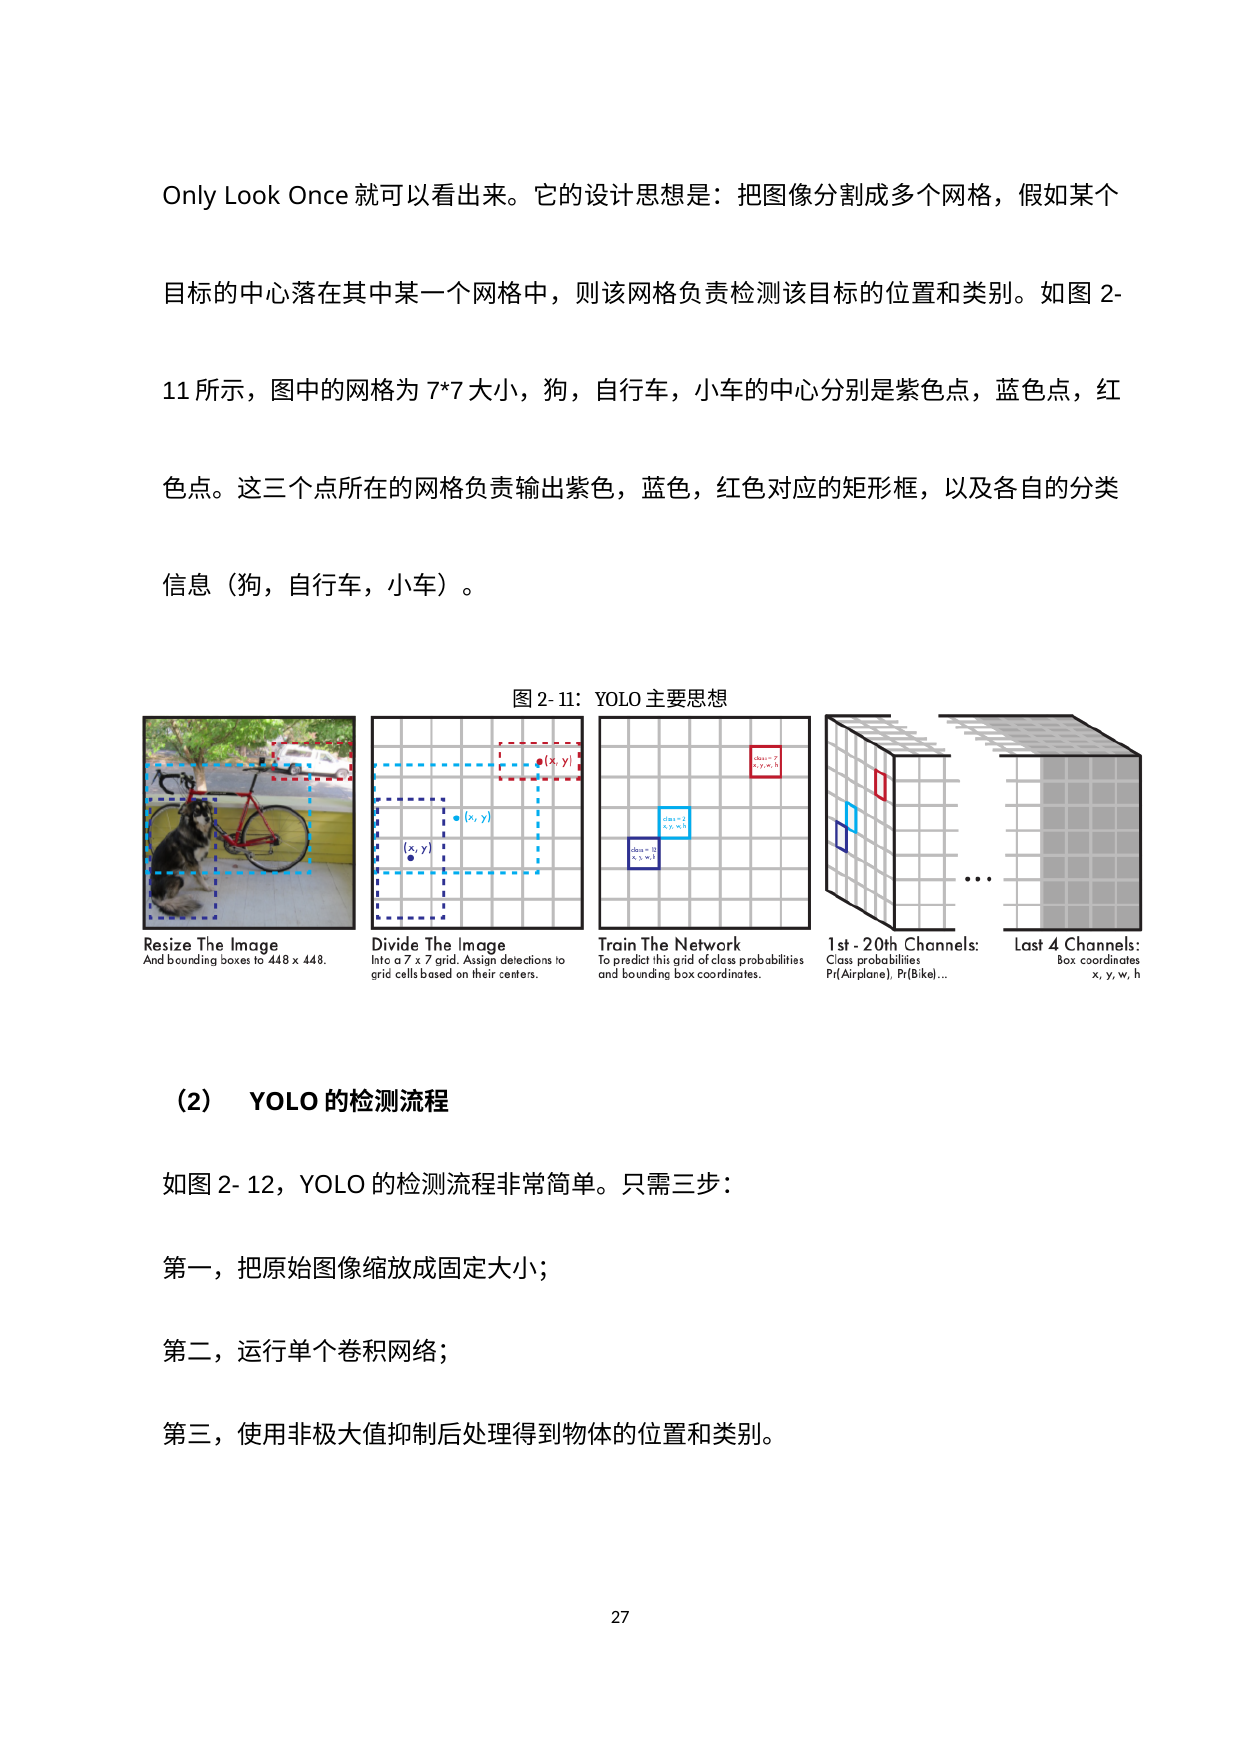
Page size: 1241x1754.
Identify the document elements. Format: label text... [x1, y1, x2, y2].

picture [138, 713, 1143, 980]
text 第三，使用非极大值抑制后处理得到物体的位置和类别。 [162, 1400, 1122, 1465]
list YOLO的检测流程 [162, 1067, 1122, 1132]
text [162, 161, 1122, 616]
text 第一，把原始图像缩放成固定大小； [162, 1234, 1122, 1299]
text 图 2- 11：YOLO主要思想 [118, 681, 1122, 714]
text 如图 2- 12，YOLO的检测流程非常简单。只需三步： [162, 1151, 1122, 1216]
text 第二，运行单个卷积网络； [162, 1317, 1122, 1382]
